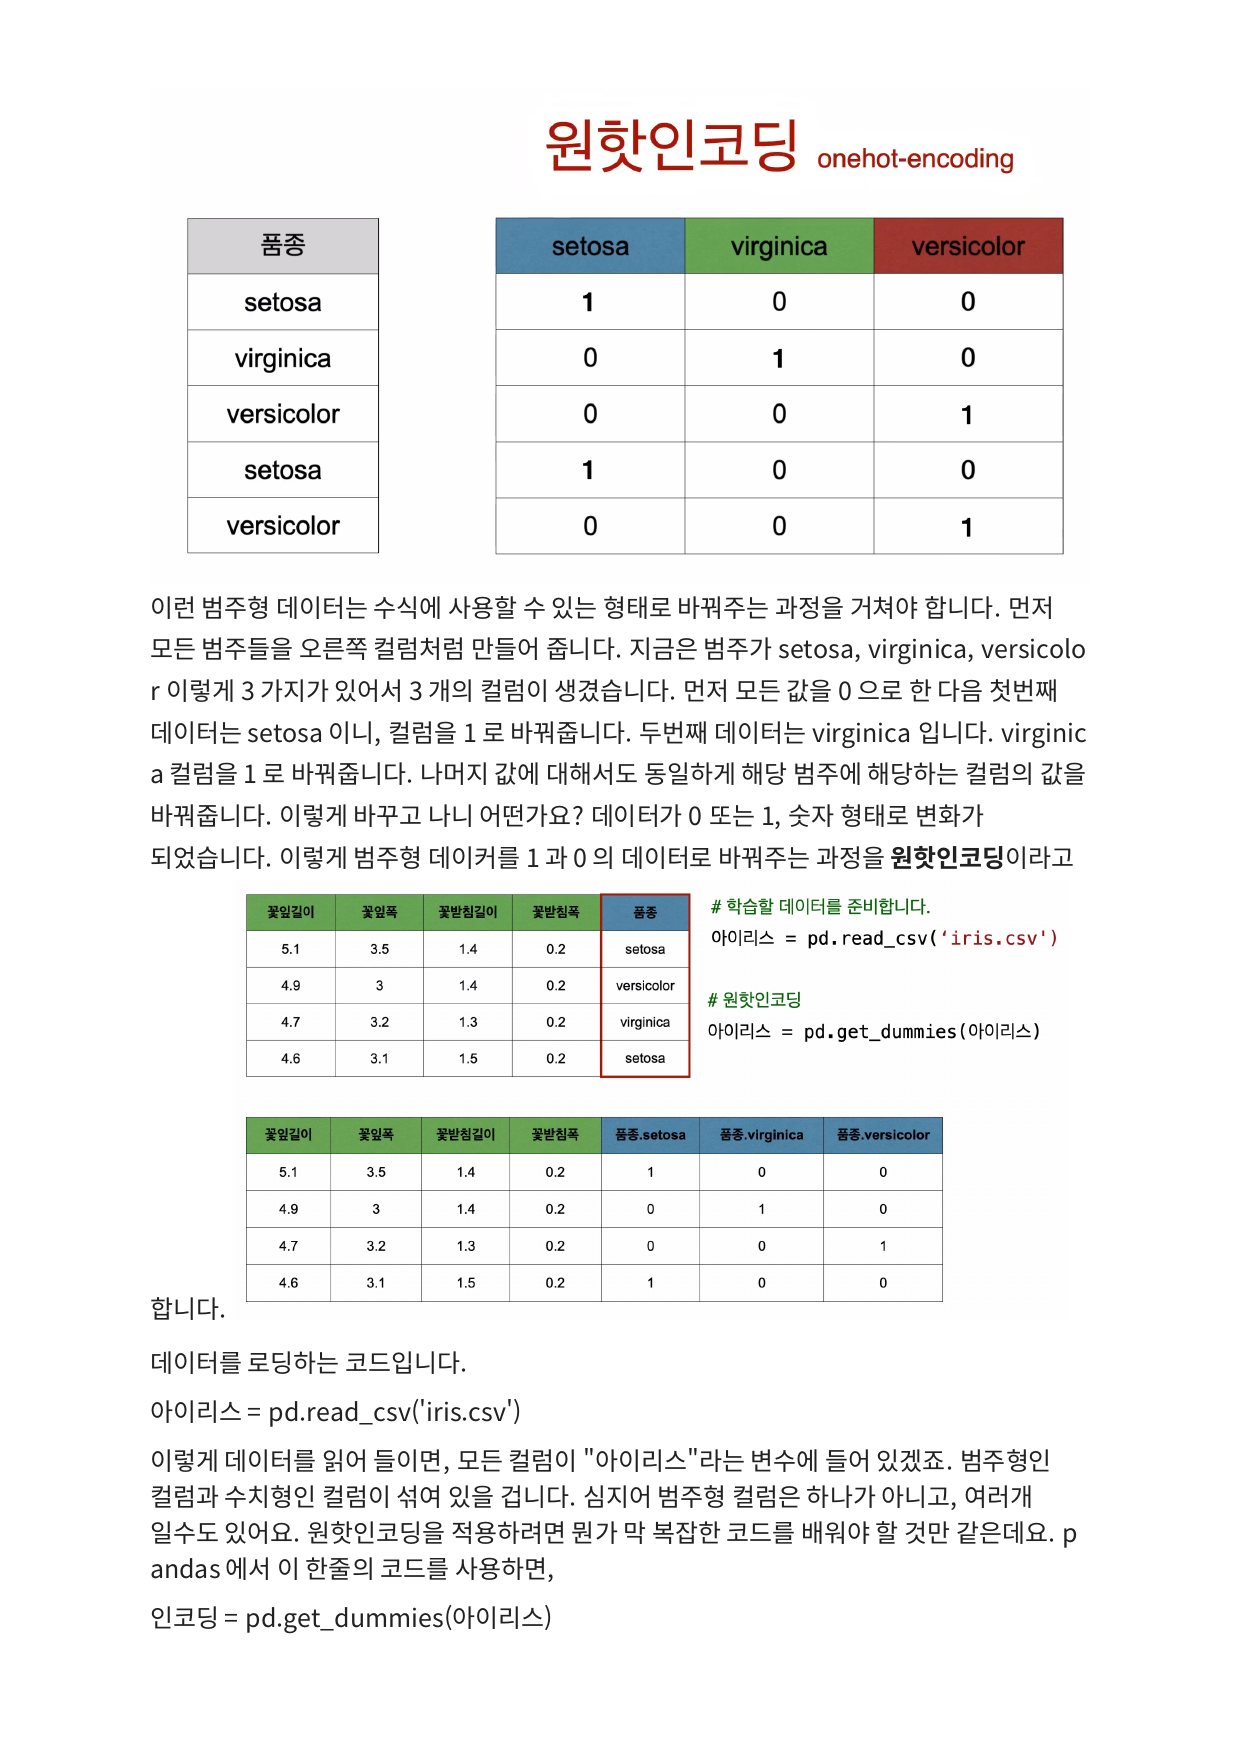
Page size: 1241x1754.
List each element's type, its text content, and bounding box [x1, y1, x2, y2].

text 데이터를 로딩하는 코드입니다. [150, 1343, 1090, 1380]
text 인코딩 = pd.get_dummies(아이리스) [150, 1598, 1090, 1635]
text 이렇게 데이터를 읽어 들이면, 모든 컬럼이 "아이리스"라는 변수에 들어 있겠죠. 범주형인 컬럼과 수치형인 컬럼이 섞여 있을 겁니다. 심지어 범주형 컬럼은 하나가 아니고, 여러개 일수도 있어요. 원핫인코딩을 적용하려면 뭔가 막 복잡한 코드를 배워야 할 것만 같은데요. pandas에서 이 한줄의 코드를 사용하면, [150, 1441, 1090, 1586]
text 아이리스 = pd.read_csv('iris.csv') [150, 1392, 1090, 1428]
picture [150, 88, 1091, 585]
picture [233, 880, 1069, 1319]
